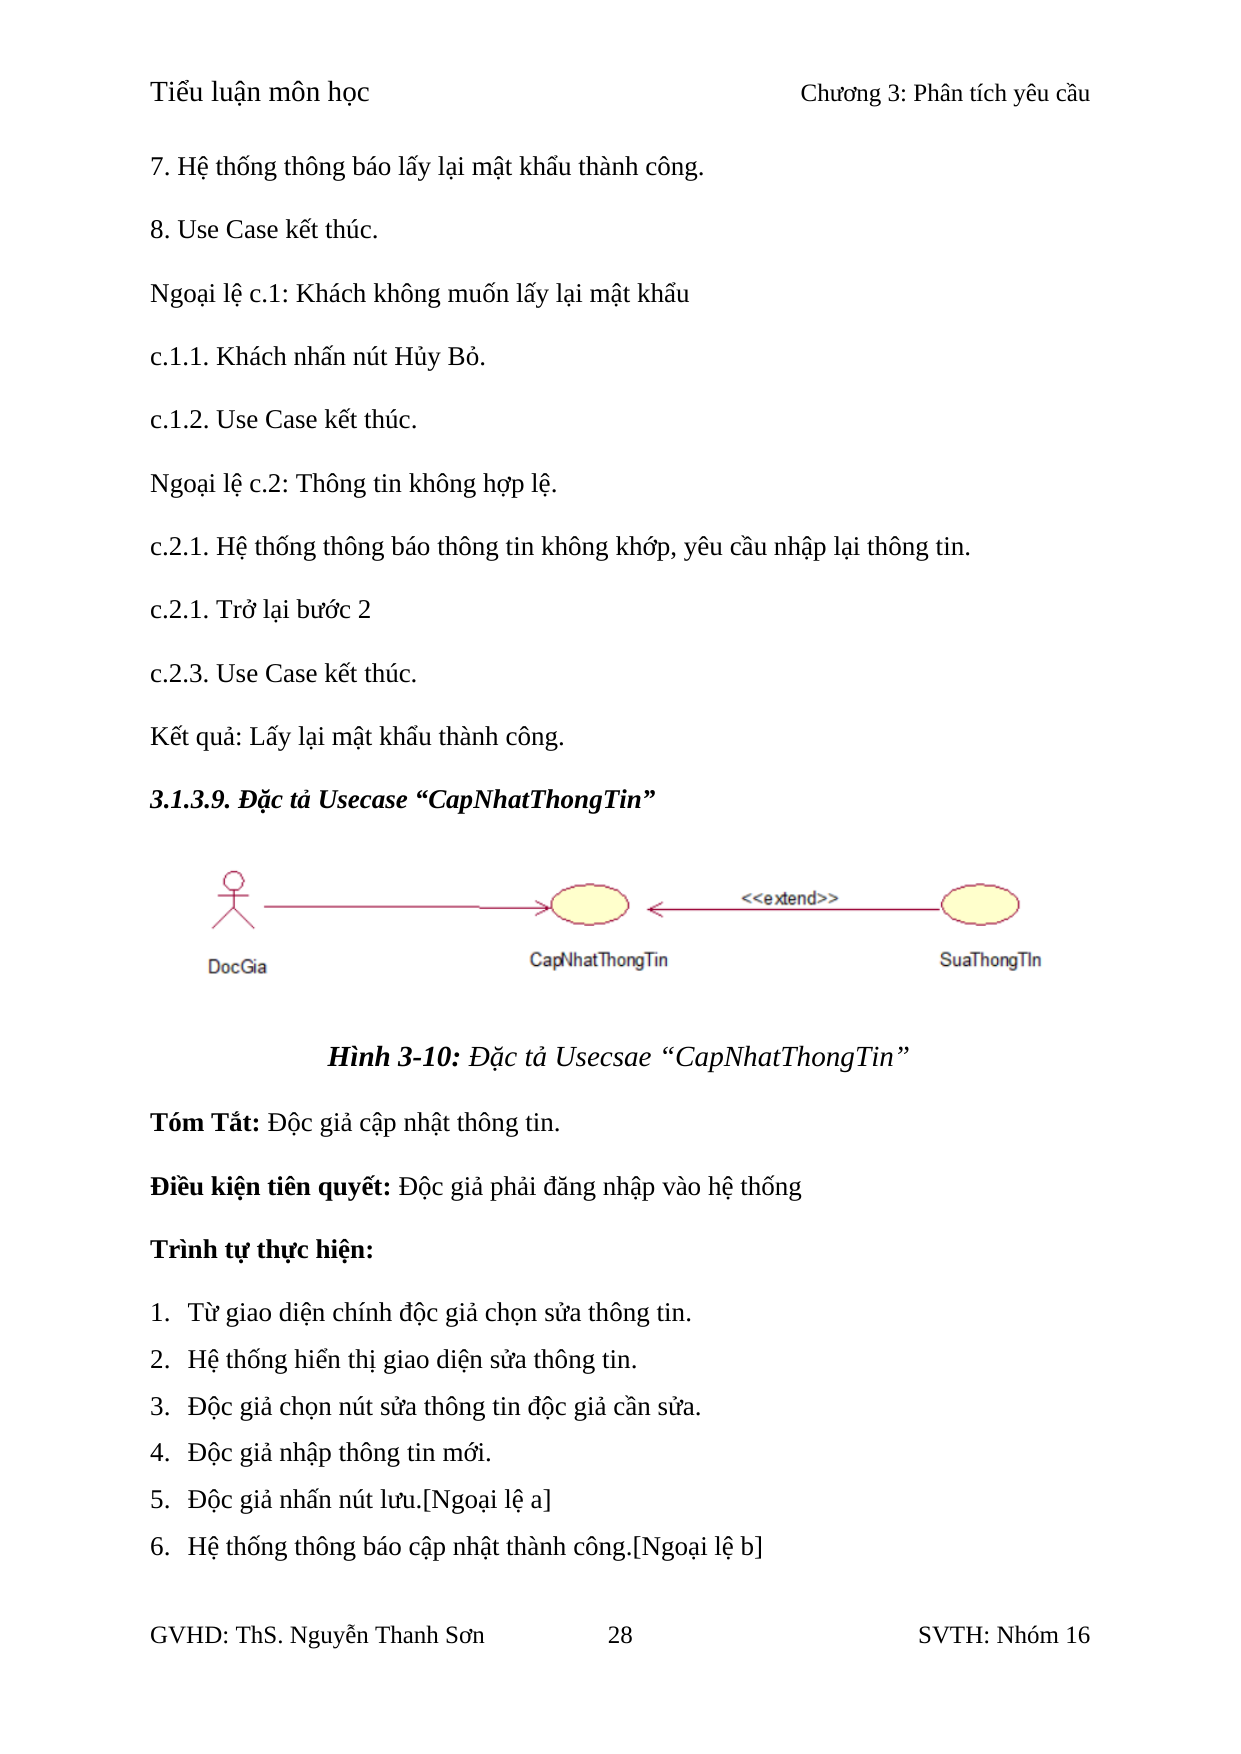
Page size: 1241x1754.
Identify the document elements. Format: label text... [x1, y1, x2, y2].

text Điều kiện tiên quyết: Độc giả phải đăng nhập vào hệ thống [150, 1170, 1090, 1201]
picture [150, 834, 1091, 1007]
list Độc giả chọn nút sửa thông tin độc giả cần sửa. [150, 1390, 1090, 1421]
subtitle 3.1.3.9. Đặc tả Usecase “CapNhatThongTin” [150, 783, 1090, 814]
text Kết quả: Lấy lại mật khẩu thành công. [150, 720, 1090, 751]
text Ngoại lệ c.1: Khách không muốn lấy lại mật khẩu [150, 277, 1090, 308]
text c.2.1. Trở lại bước 2 [150, 593, 1090, 624]
text c.1.2. Use Case kết thúc. [150, 403, 1090, 434]
list Độc giả nhấn nút lưu.[Ngoại lệ a] [150, 1483, 1090, 1514]
list Hệ thống thông báo cập nhật thành công.[Ngoại lệ b] [150, 1530, 1090, 1561]
list Từ giao diện chính độc giả chọn sửa thông tin. [150, 1297, 1090, 1328]
list Hệ thống hiển thị giao diện sửa thông tin. [150, 1343, 1090, 1374]
list Độc giả nhập thông tin mới. [150, 1437, 1090, 1468]
text 8. Use Case kết thúc. [150, 213, 1090, 244]
text Ngoại lệ c.2: Thông tin không hợp lệ. [150, 467, 1090, 498]
text 7. Hệ thống thông báo lấy lại mật khẩu thành công. [150, 150, 1090, 181]
text c.1.1. Khách nhấn nút Hủy Bỏ. [150, 340, 1090, 371]
text Hình 3-10: Đặc tả Usecsae “CapNhatThongTin” [150, 1039, 1090, 1073]
text Trình tự thực hiện: [150, 1233, 1090, 1264]
text c.2.3. Use Case kết thúc. [150, 657, 1090, 688]
text c.2.1. Hệ thống thông báo thông tin không khớp, yêu cầu nhập lại thông tin. [150, 530, 1090, 561]
text Tóm Tắt: Độc giả cập nhật thông tin. [150, 1107, 1090, 1138]
